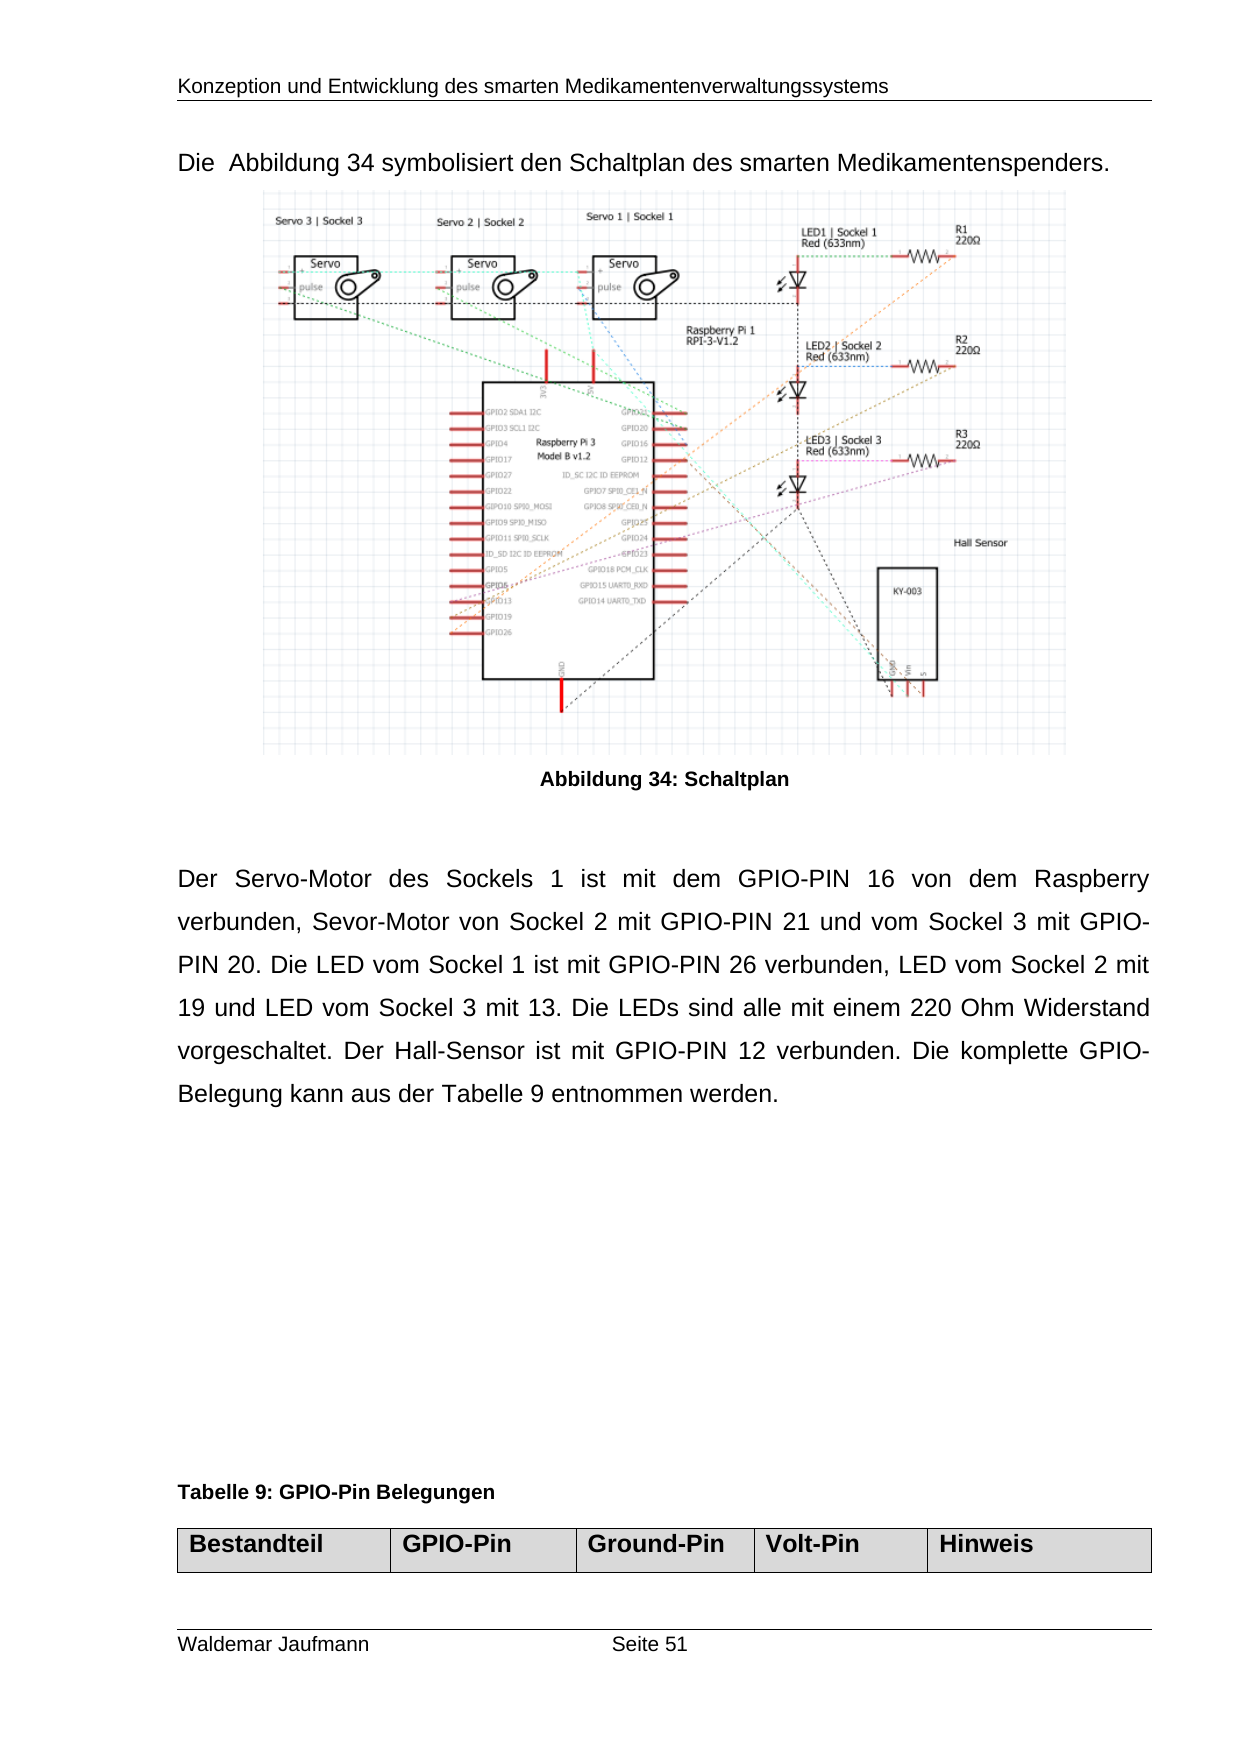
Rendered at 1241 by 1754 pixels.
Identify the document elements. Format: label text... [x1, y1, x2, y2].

table_header Hinweis [928, 1529, 1151, 1572]
text Der Servo-Motor des Sockels 1 ist mit dem GPIO-PIN 16 von dem Raspberry verbunden, Sevor-Motor von Sockel 2 mit GPIO-PIN 21 und vom Sockel 3 mit GPIO-PIN 20. Die LED vom Sockel 1 ist mit GPIO-PIN 26 verbunden, LED vom Sockel 2 mit 19 und LED vom Sockel 3 mit 13. Die LEDs sind alle mit einem 220 Ohm Widerstand vorgeschaltet. Der Hall-Sensor ist mit GPIO-PIN 12 verbunden. Die komplette GPIO-Belegung kann aus der Tabelle 9 entnommen werden. [177, 863, 1152, 1108]
text Tabelle 9: GPIO-Pin Belegungen [177, 1480, 1152, 1504]
table_header Bestandteil [178, 1529, 390, 1572]
picture [262, 190, 1066, 755]
table_header GPIO-Pin [391, 1529, 576, 1572]
text Abbildung 34: Schaltplan [177, 767, 1152, 791]
table_header Ground-Pin [577, 1529, 754, 1572]
table_header Volt-Pin [755, 1529, 927, 1572]
text Die Abbildung 34 symbolisiert den Schaltplan des smarten Medikamentenspenders. [177, 148, 1152, 176]
